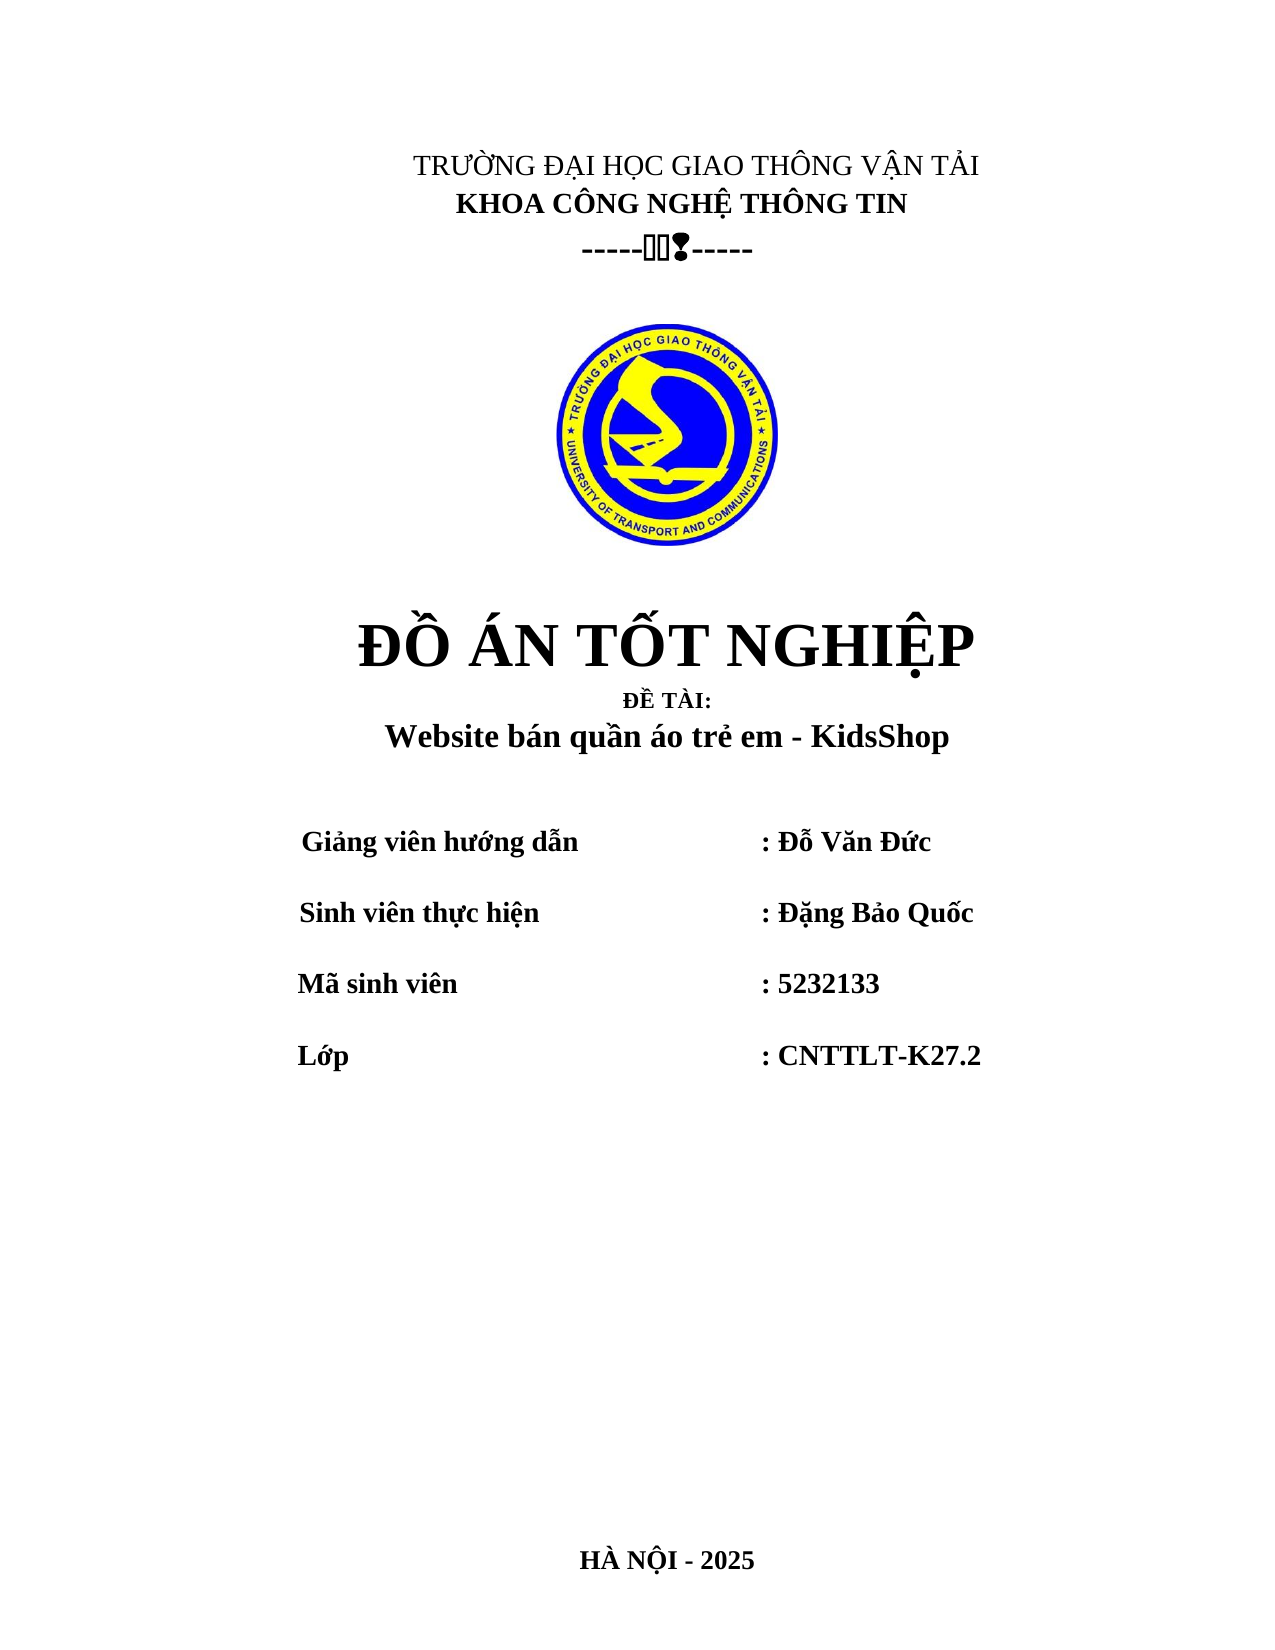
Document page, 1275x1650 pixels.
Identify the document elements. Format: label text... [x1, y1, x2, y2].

text : 5232133 [761, 966, 1082, 1000]
text ĐỀ TÀI: [177, 688, 1157, 714]
text : CNTTLT-K27.2 [761, 1038, 1082, 1071]
picture [556, 324, 778, 546]
text Sinh viên thực hiện [299, 895, 592, 929]
text TRƯỜNG ĐẠI HỌC GIAO THÔNG VẬN TẢI [177, 148, 1157, 181]
text Lớp [297, 1038, 592, 1071]
text ---------- [177, 225, 1157, 268]
text : Đặng Bảo Quốc [761, 895, 1082, 929]
text Giảng viên hướng dẫn [237, 824, 592, 858]
text Mã sinh viên [297, 966, 592, 1000]
text ĐỒ ÁN TỐT NGHIỆP [177, 608, 1157, 680]
text KHOA CÔNG NGHỆ THÔNG TIN [177, 186, 1157, 220]
text : Đỗ Văn Đức [761, 824, 1082, 858]
text Website bán quần áo trẻ em - KidsShop [177, 717, 1157, 755]
